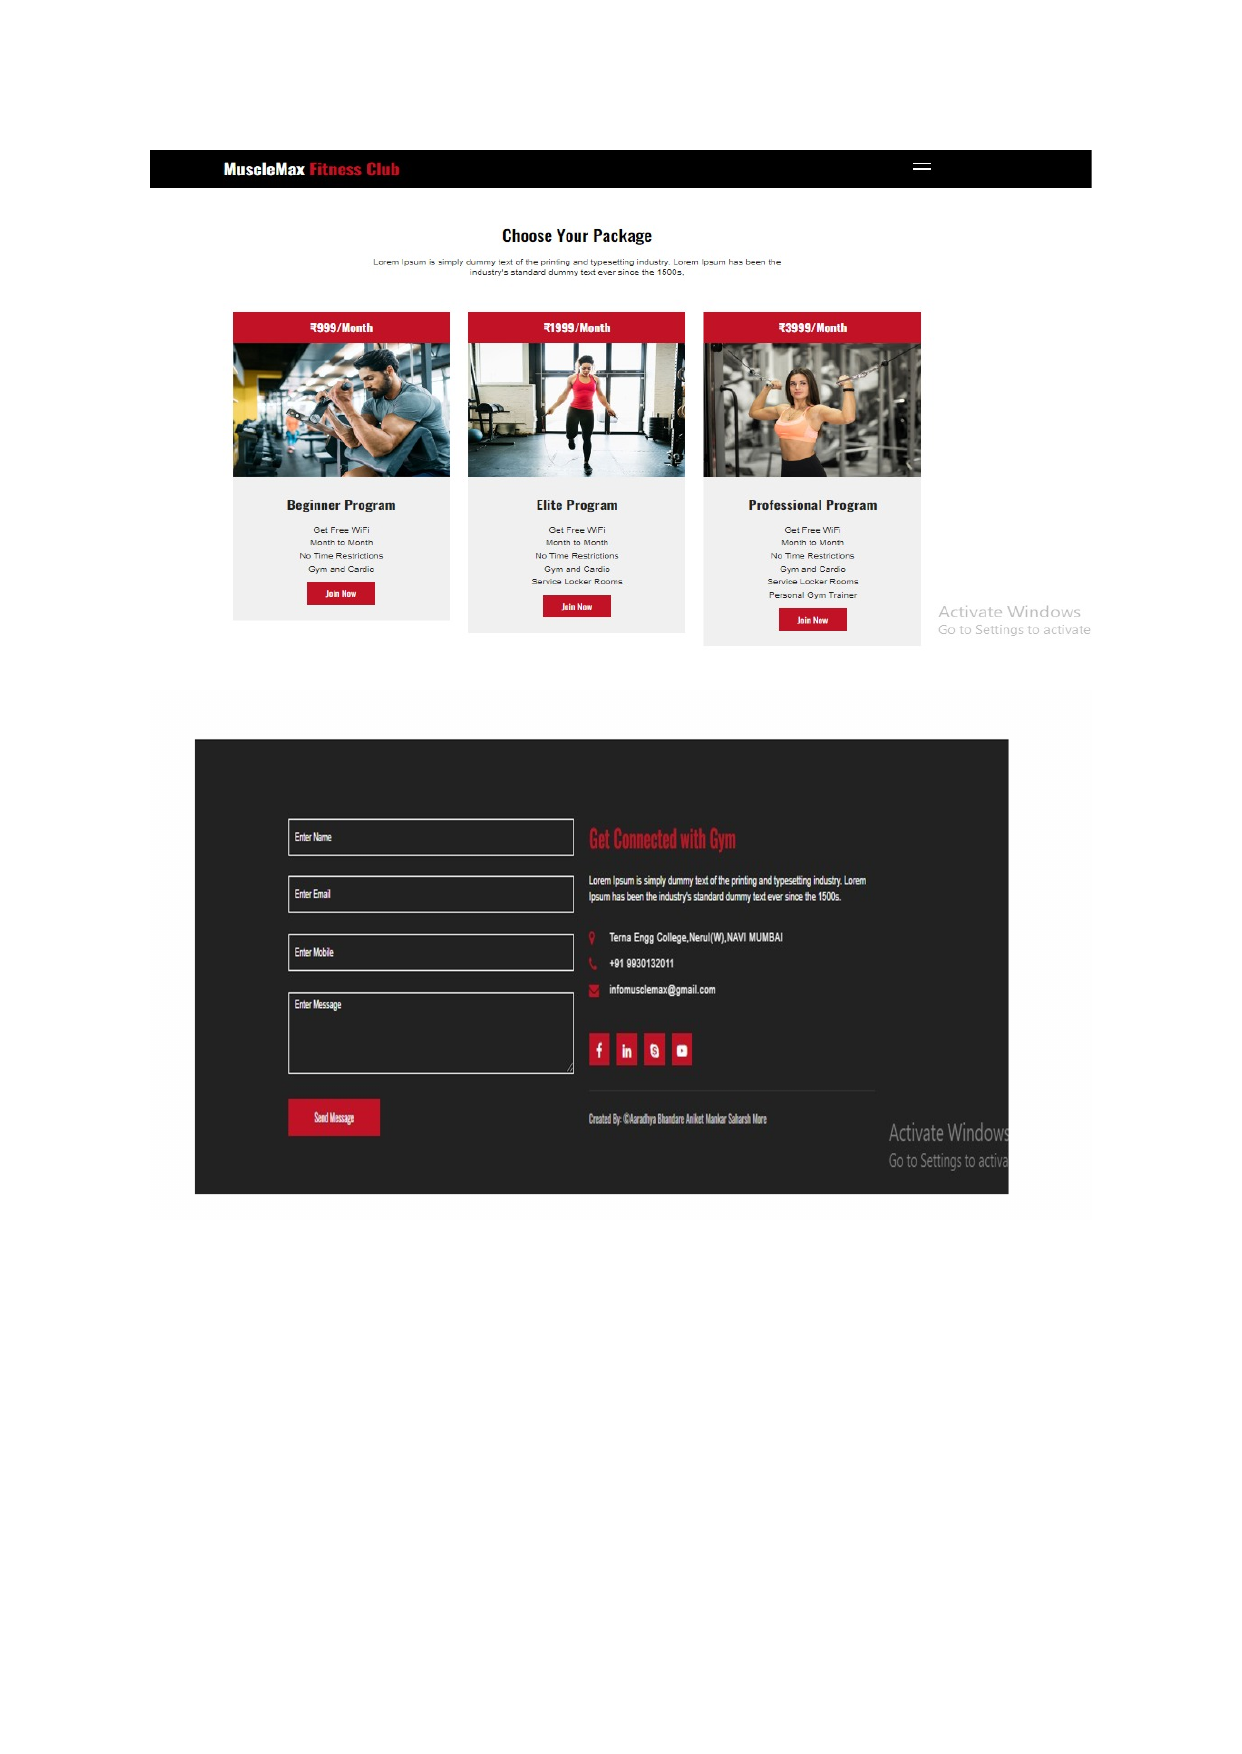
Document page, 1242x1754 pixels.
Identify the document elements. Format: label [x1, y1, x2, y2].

picture [150, 150, 1092, 660]
picture [150, 690, 1092, 1220]
